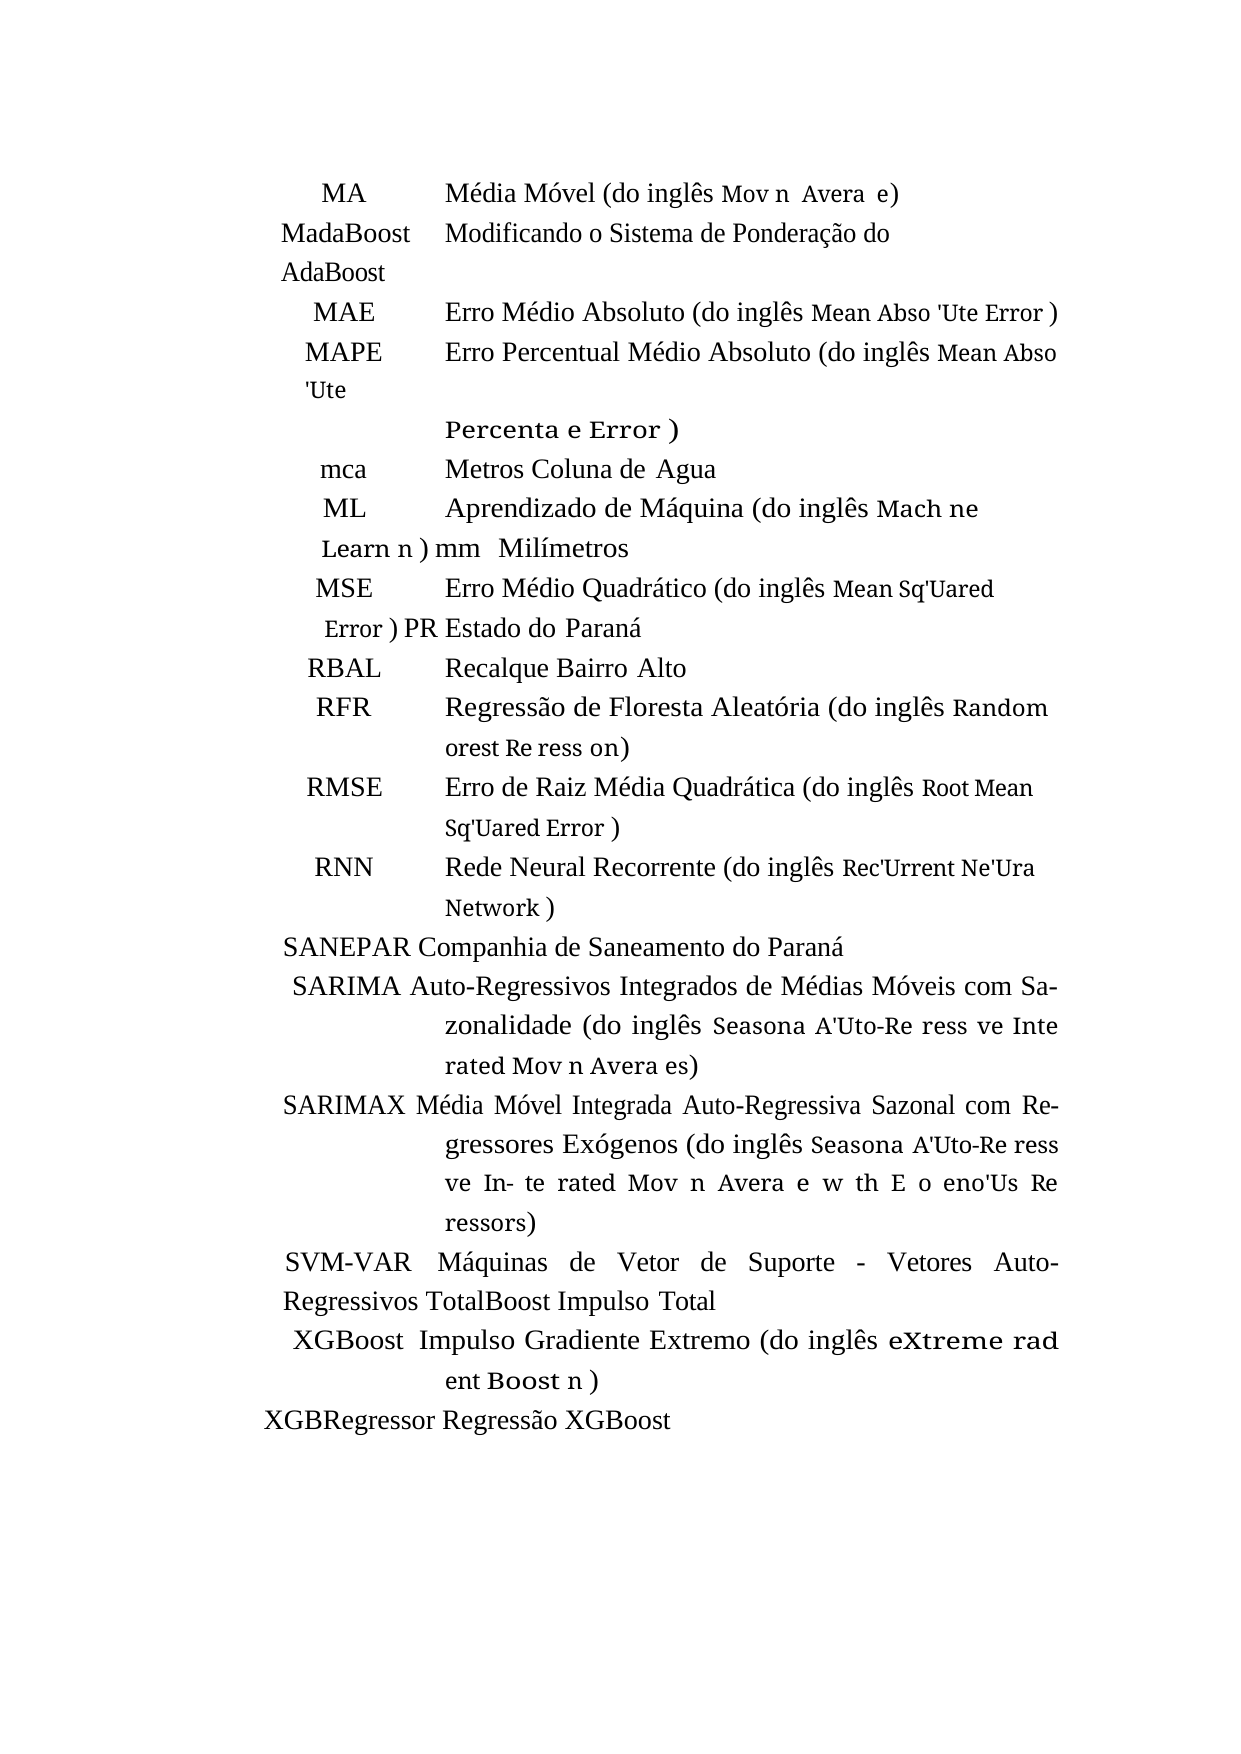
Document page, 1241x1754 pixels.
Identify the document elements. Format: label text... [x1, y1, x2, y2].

text MAE Erro Médio Absoluto (do inglês Mean Abso 'Ute Error ) MAPE Erro Percentual Médio Absoluto (do inglês Mean Abso 'Ute [304, 295, 1059, 406]
text SANEPAR Companhia de Saneamento do Paraná [283, 930, 1240, 962]
text XGBoost Impulso Gradiente Extremo (do inglês eXtreme rad ent Boost n ) [292, 1323, 1059, 1396]
text ML Aprendizado de Máquina (do inglês Mach ne Learn n ) mm Milímetros [321, 491, 1037, 564]
text RFR Regressão de Floresta Aleatória (do inglês Random orest Re ress on) [316, 690, 1059, 763]
text MSE Erro Médio Quadrático (do inglês Mean Sq'Uared Error ) PR Estado do Paraná [315, 571, 1037, 644]
text XGBRegressor Regressão XGBoost [263, 1403, 1240, 1435]
text RBAL Recalque Bairro Alto [307, 651, 1240, 683]
text SARIMAX Média Móvel Integrada Auto-Regressiva Sazonal com Re- gressores Exógenos (do inglês Seasona A'Uto-Re ress ve In- te rated Mov n Avera e w th E o eno'Us Re ressors) [283, 1088, 1059, 1238]
text Percenta e Error ) [444, 412, 1240, 445]
text SVM-VAR Máquinas de Vetor de Suporte - Vetores Auto-Regressivos TotalBoost Impulso Total [283, 1245, 1059, 1316]
text mca Metros Coluna de Agua [320, 452, 1240, 484]
text RNN Rede Neural Recorrente (do inglês Rec'Urrent Ne'Ura Network ) [314, 850, 1037, 923]
text MA Média Móvel (do inglês Mov n Avera e) MadaBoost Modificando o Sistema de Ponderação do AdaBoost [281, 176, 998, 288]
text RMSE Erro de Raiz Média Quadrática (do inglês Root Mean Sq'Uared Error ) [306, 770, 1037, 843]
text SARIMA Auto-Regressivos Integrados de Médias Móveis com Sa- zonalidade (do inglês Seasona A'Uto-Re ress ve Inte rated Mov n Avera es) [292, 969, 1059, 1081]
